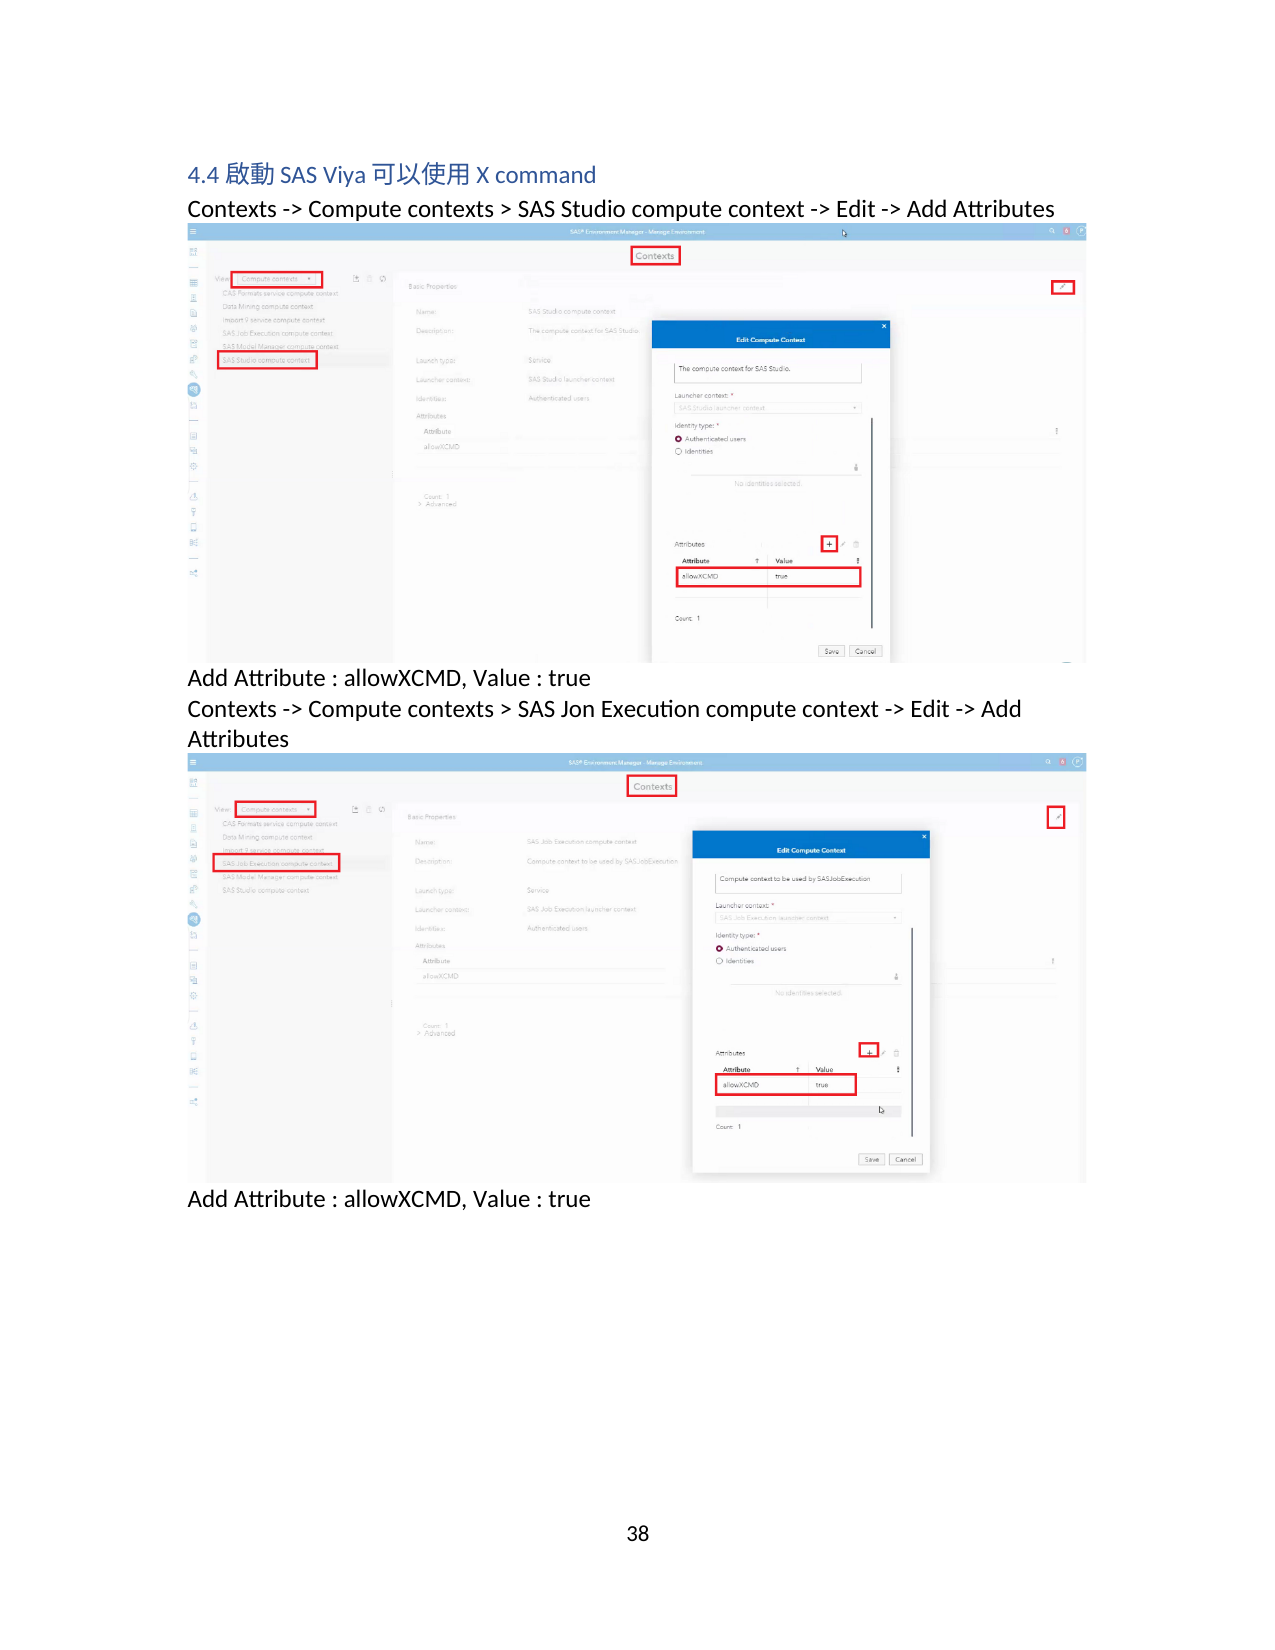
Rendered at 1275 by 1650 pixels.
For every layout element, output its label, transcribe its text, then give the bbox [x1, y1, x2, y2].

text Contexts -> Compute contexts > SAS Studio compute context -> Edit -> Add Attributes [187, 193, 1087, 223]
text Contexts -> Compute contexts > SAS Jon Execution compute context -> Edit -> Add Attributes [187, 693, 1087, 753]
picture [187, 223, 1087, 663]
picture [187, 753, 1087, 1183]
text Add Attribute : allowXCMD, Value : true [187, 663, 1087, 693]
text Add Attribute : allowXCMD, Value : true [187, 1183, 1087, 1213]
subtitle 4.4 啟動SAS Viya可以使用X command [187, 154, 1087, 190]
